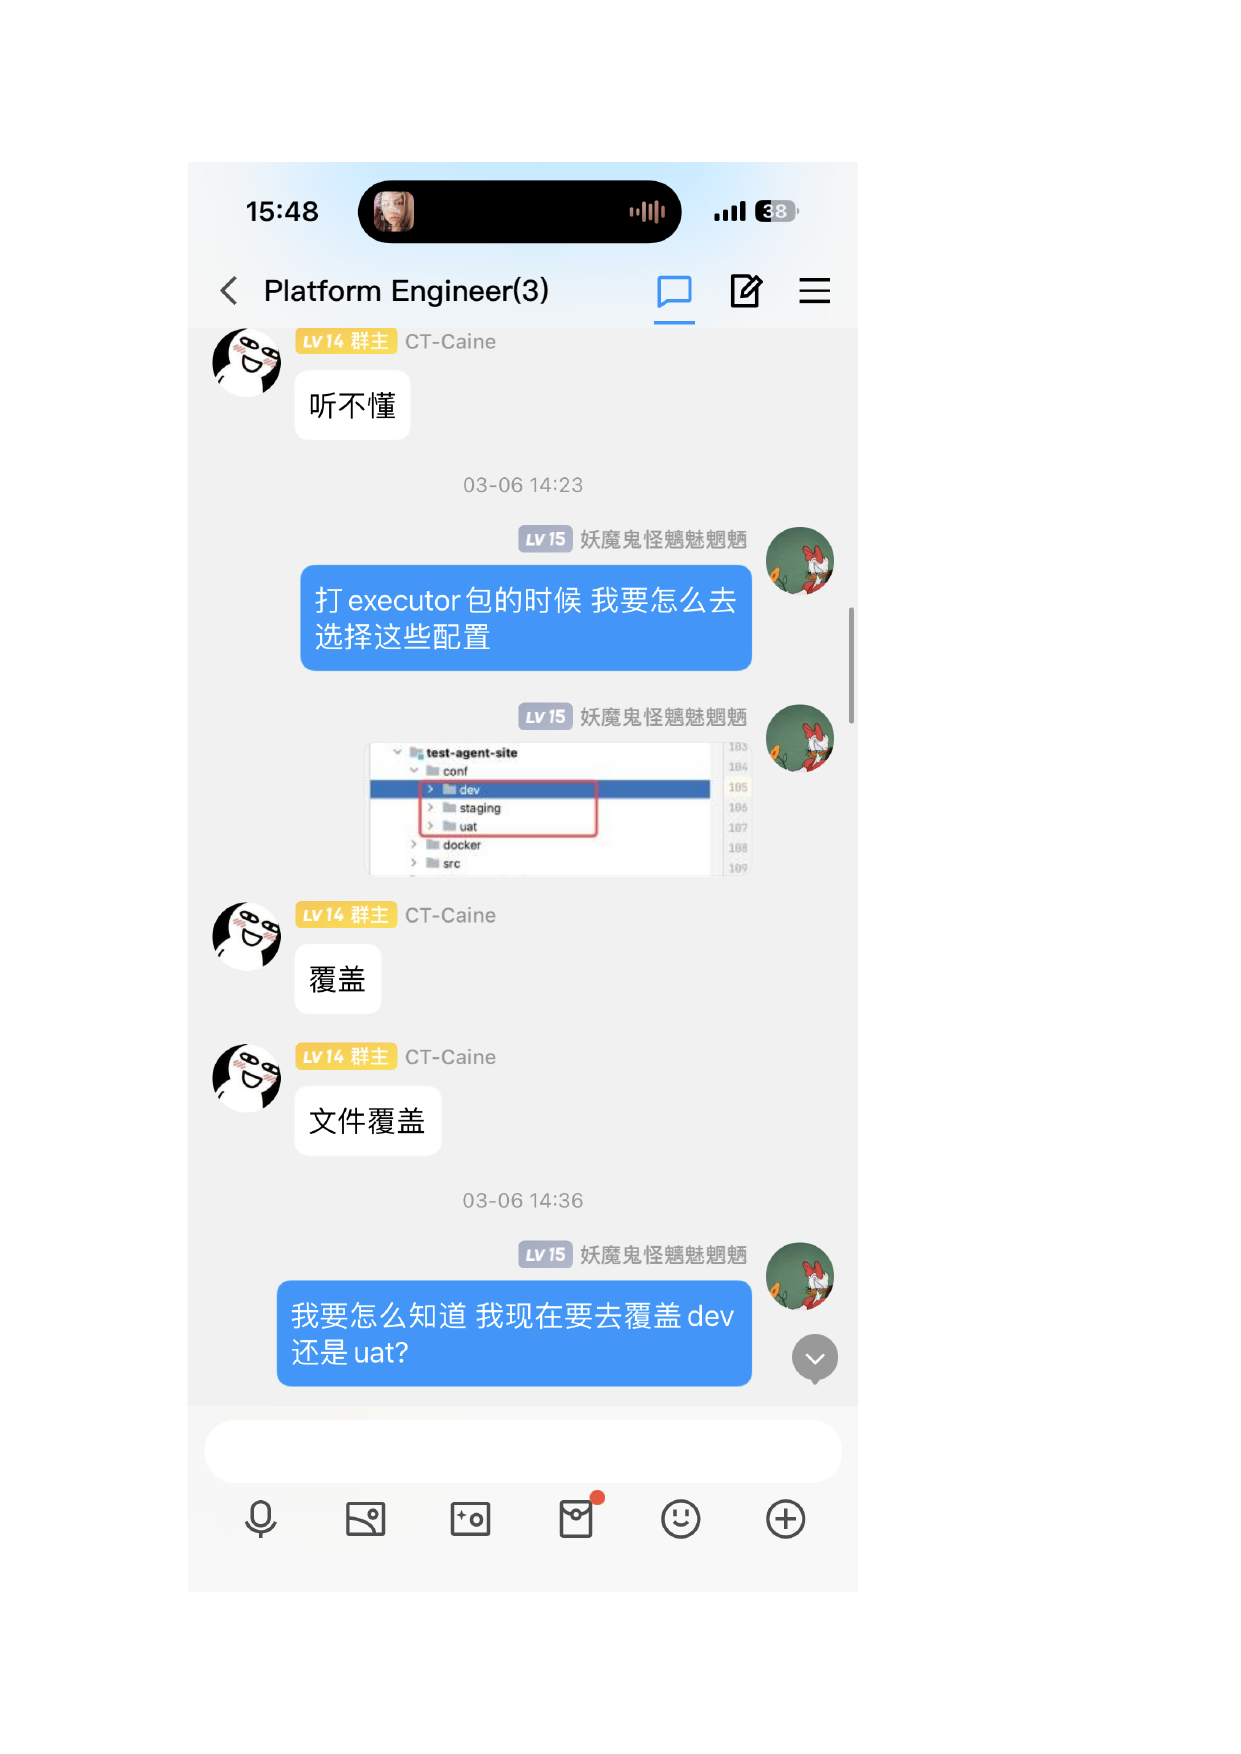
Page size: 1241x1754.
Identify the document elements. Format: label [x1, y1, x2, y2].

picture [187, 162, 858, 1592]
